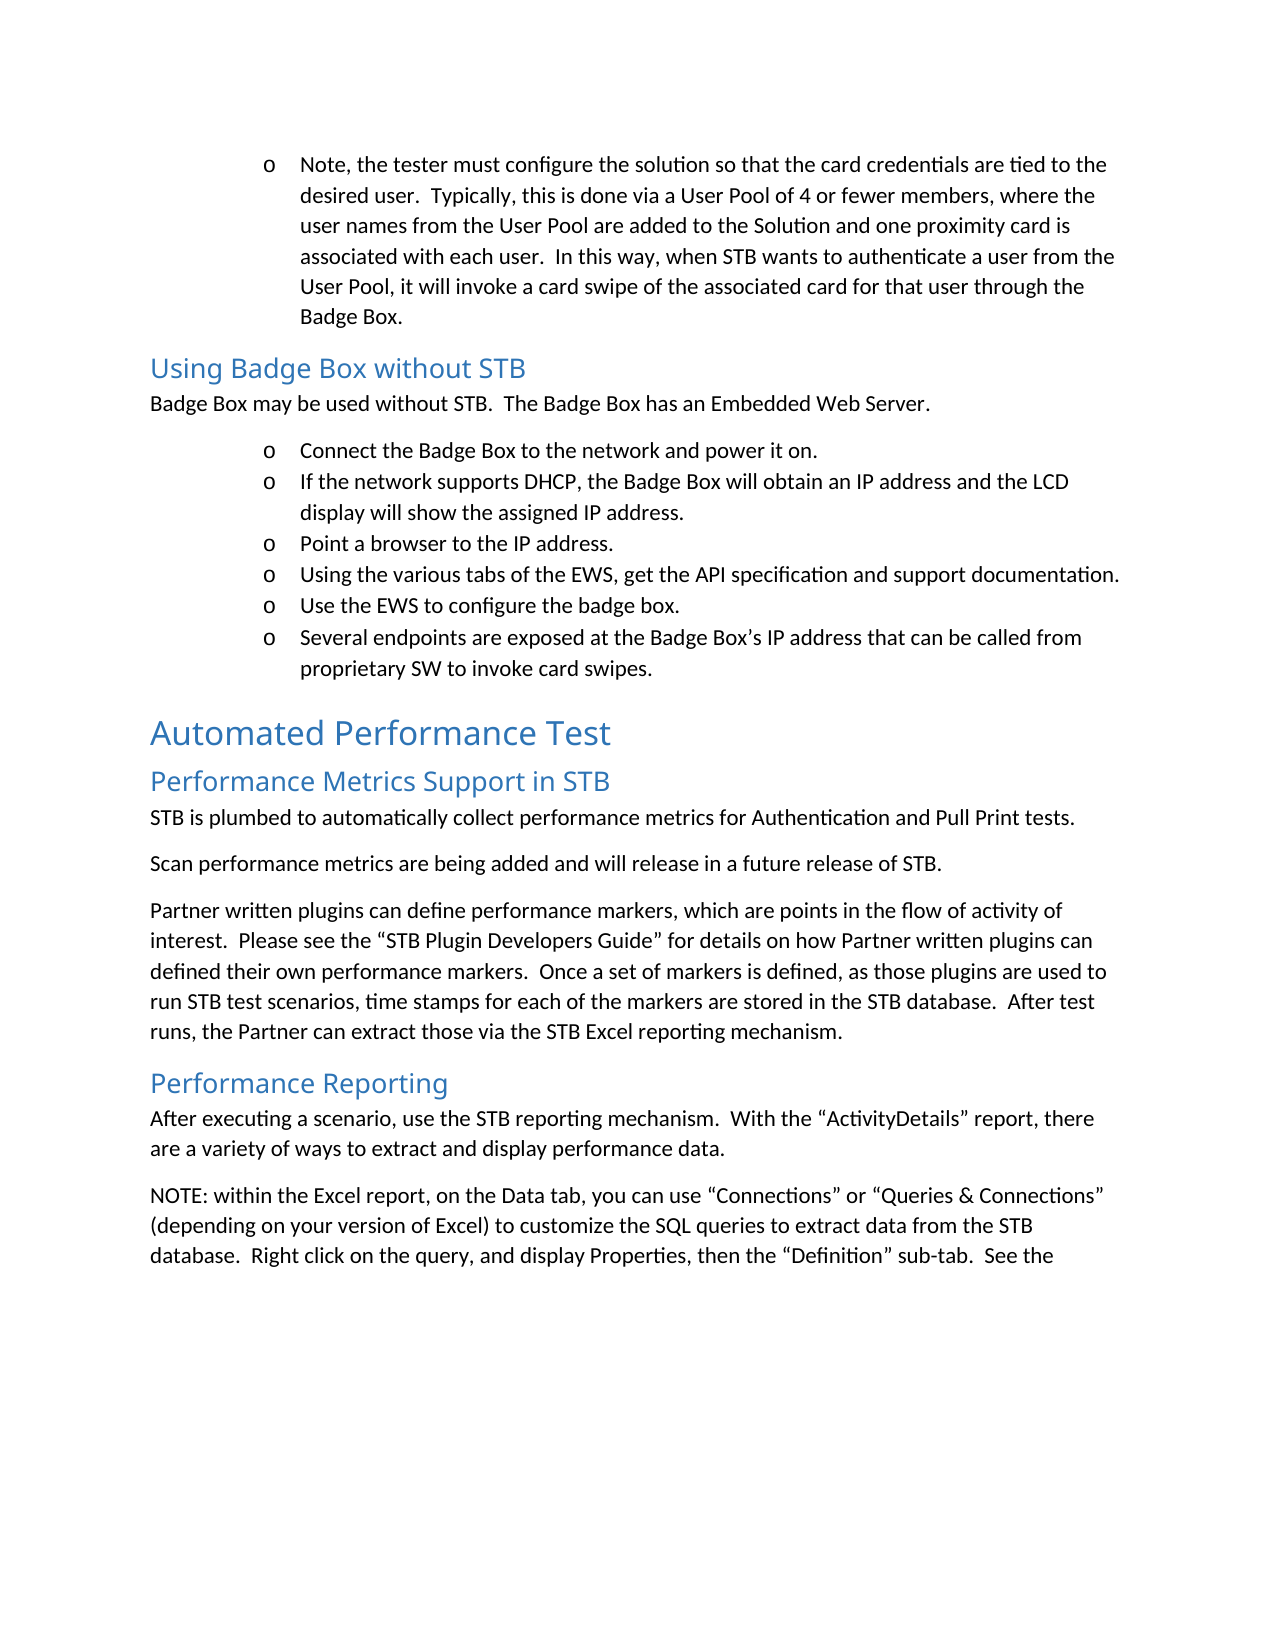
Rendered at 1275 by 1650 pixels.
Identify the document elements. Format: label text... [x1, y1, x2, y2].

list Using the various tabs of the EWS, get the API specification and support documentation. [262, 560, 1125, 589]
subtitle Using Badge Box without STB [150, 349, 1125, 386]
text Badge Box may be used without STB. The Badge Box has an Embedded Web Server. [150, 389, 1125, 417]
list Use the EWS to configure the badge box. [262, 592, 1125, 621]
list Point a browser to the IP address. [262, 529, 1125, 558]
list Several endpoints are exposed at the Badge Box’s IP address that can be called from proprietary SW to invoke card swipes. [262, 623, 1125, 682]
list Connect the Badge Box to the network and power it on. [262, 436, 1125, 465]
list Note, the tester must configure the solution so that the card credentials are tied to the desired user. Typically, this is done via a User Pool of 4 or fewer members, where the user names from the User Pool are added to the Solution and one proximity card is associated with each user. In this way, when STB wants to authenticate a user from the User Pool, it will invoke a card swipe of the associated card for that user through the Badge Box. [262, 150, 1125, 330]
text After executing a scenario, use the STB reporting mechanism. With the “ActivityDetails” report, there are a variety of ways to extract and display performance data. [150, 1104, 1125, 1162]
text Scan performance metrics are being added and will release in a future release of STB. [150, 849, 1125, 877]
subtitle Performance Reporting [150, 1064, 1125, 1101]
list If the network supports DHCP, the Badge Box will obtain an IP address and the LCD display will show the assigned IP address. [262, 467, 1125, 527]
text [150, 1181, 1125, 1269]
text Partner written plugins can define performance markers, which are points in the flow of activity of interest. Please see the “STB Plugin Developers Guide” for details on how Partner written plugins can defined their own performance markers. Once a set of markers is defined, as those plugins are used to run STB test scenarios, time stamps for each of the markers are stored in the STB database. After test runs, the Partner can extract those via the STB Excel reporting mechanism. [150, 896, 1125, 1045]
subtitle Automated Performance Test [150, 710, 1125, 755]
text STB is plumbed to automatically collect performance metrics for Authentication and Pull Print tests. [150, 803, 1125, 831]
subtitle Performance Metrics Support in STB [150, 763, 1125, 800]
